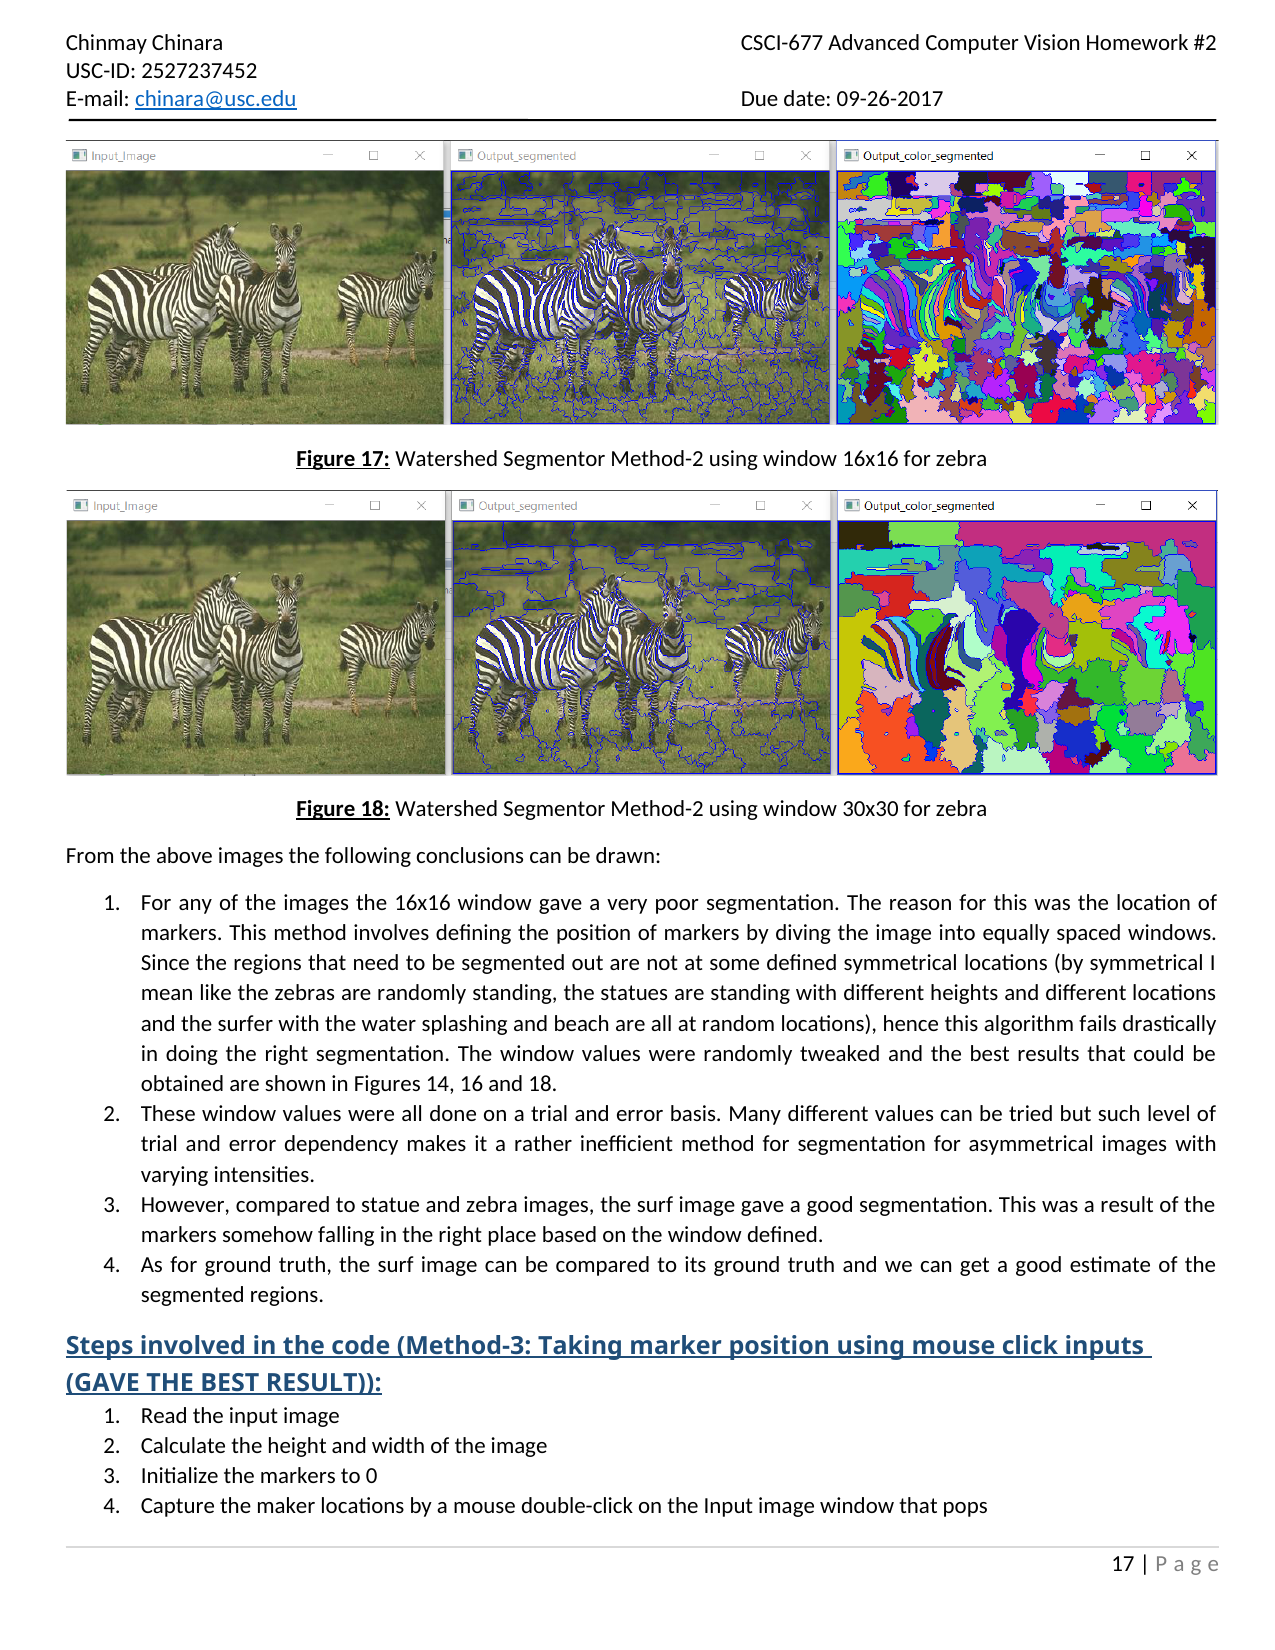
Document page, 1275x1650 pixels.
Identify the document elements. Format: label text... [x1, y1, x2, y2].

picture [66, 490, 1218, 776]
list For any of the images the 16x16 window gave a very poor segmentation. The reason for this was the location of markers. This method involves defining the position of markers by diving the image into equally spaced windows. Since the regions that need to be segmented out are not at some defined symmetrical locations (by symmetrical I mean like the zebras are randomly standing, the statues are standing with different heights and different locations and the surfer with the water splashing and beach are all at random locations), hence this algorithm fails drastically in doing the right segmentation. The window values were randomly tweaked and the best results that could be obtained are shown in Figures 14, 16 and 18. [103, 888, 1219, 1097]
text From the above images the following conclusions can be drawn: [66, 841, 1219, 869]
text Figure 17: Watershed Segmentor Method-2 using window 16x16 for zebra [66, 444, 1219, 472]
list Read the input image [103, 1401, 1219, 1429]
list Initialize the markers to 0 [103, 1461, 1219, 1489]
list As for ground truth, the surf image can be compared to its ground truth and we can get a good estimate of the segmented regions. [103, 1250, 1219, 1309]
list Capture the maker locations by a mouse double-click on the Input image window that pops [103, 1492, 1219, 1520]
list However, compared to statue and zebra images, the surf image gave a good segmentation. This was a result of the markers somehow falling in the right place based on the window defined. [103, 1190, 1219, 1248]
subtitle Steps involved in the code (Method-3: Taking marker position using mouse click inputs (GAVE THE BEST RESULT)): [66, 1327, 1219, 1398]
picture [65, 140, 1219, 425]
text Figure 18: Watershed Segmentor Method-2 using window 30x30 for zebra [66, 794, 1219, 822]
list These window values were all done on a trial and error basis. Many different values can be tried but such level of trial and error dependency makes it a rather inefficient method for segmentation for asymmetrical images with varying intensities. [103, 1099, 1219, 1188]
list Calculate the height and width of the image [103, 1431, 1219, 1459]
